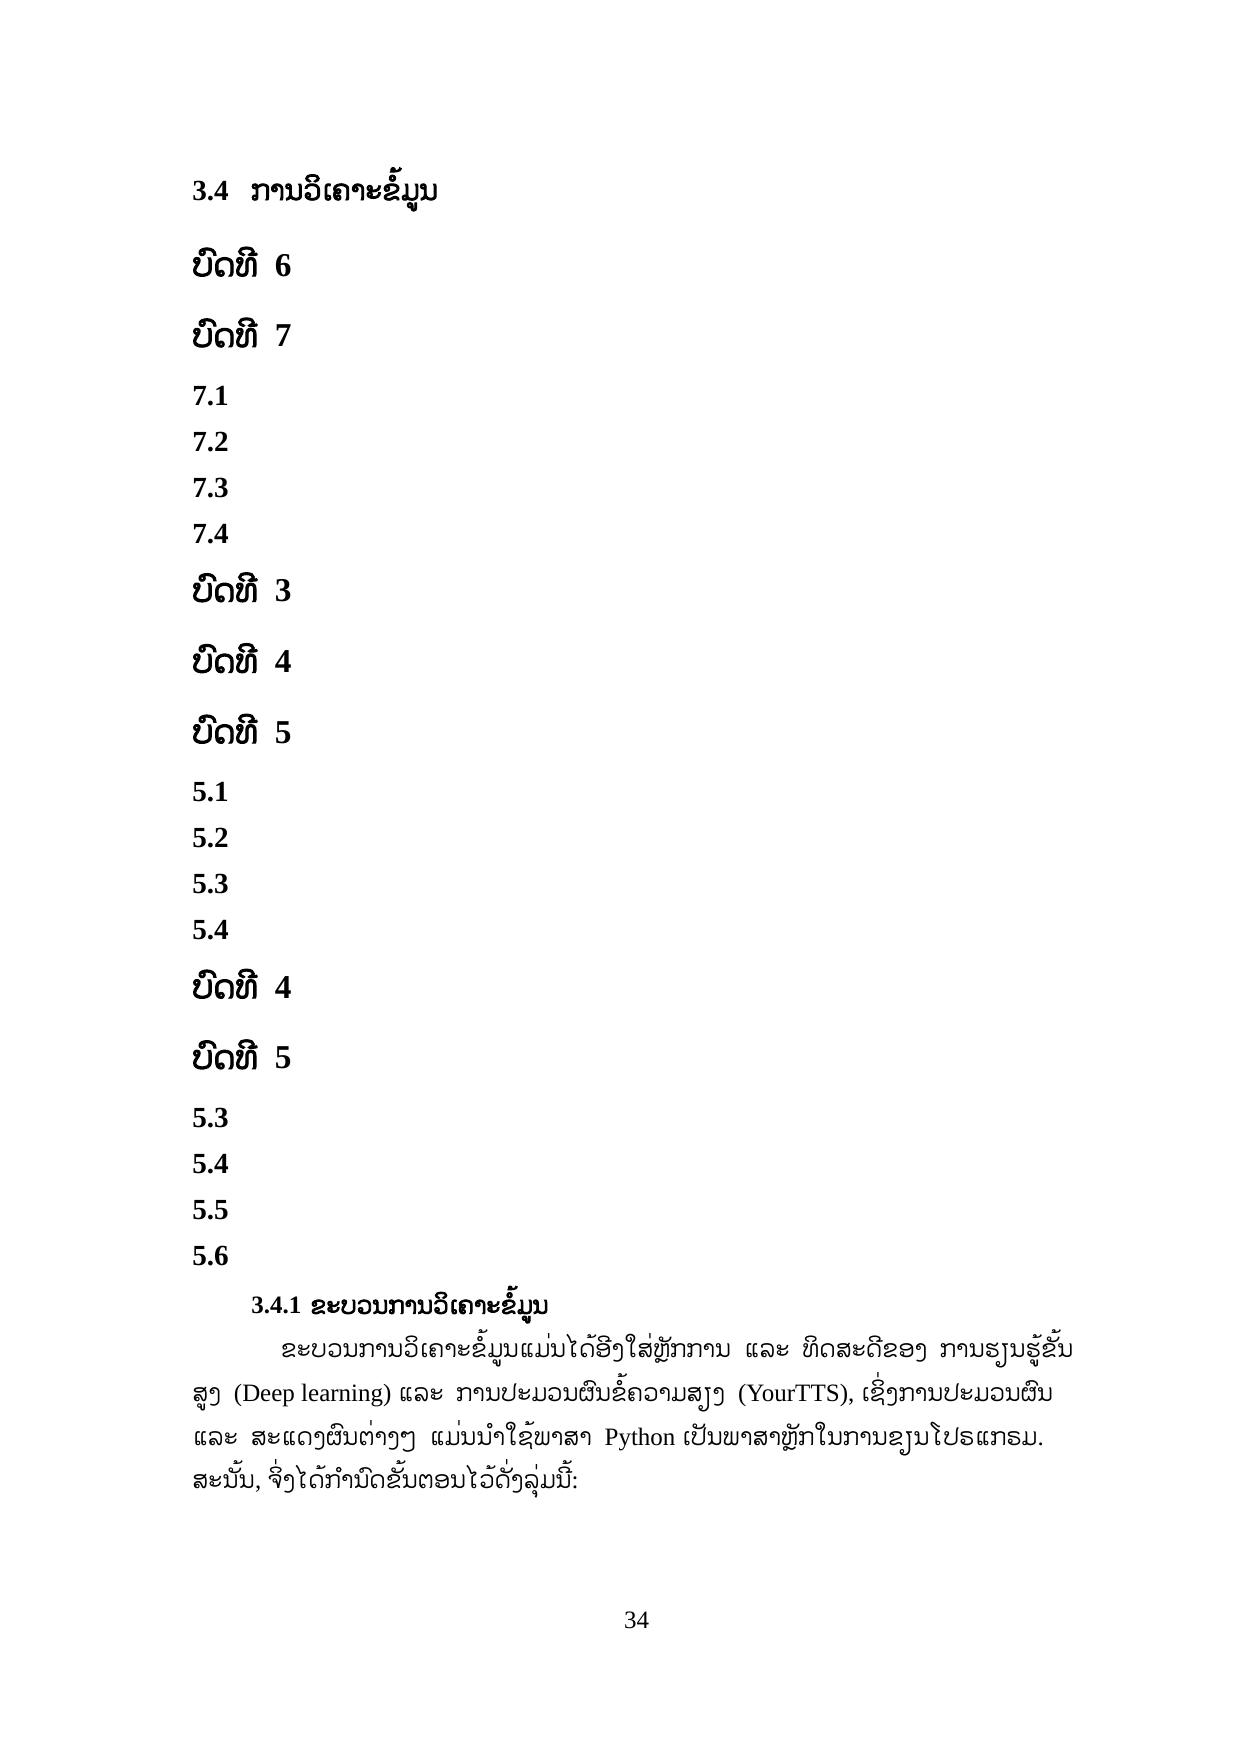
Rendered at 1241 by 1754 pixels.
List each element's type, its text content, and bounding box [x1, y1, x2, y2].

text ຂະບວນການວິເຄາະຂໍ້ມູນແມ່ນໄດ້ອີງໃສ່ຫຼັກການ ແລະ ທິດສະດີຂອງ ການຮຽນຮູ້ຂັ້ນສູງ (Deep learning) ແລະ ການປະມວນຜົນຂໍ້ຄວາມສຽງ (YourTTS), ເຊິ່ງການປະມວນຜົນ ແລະ ສະແດງຜົນຕ່າງໆ ແມ່ນນໍາໃຊ້ພາສາ Python ເປັນພາສາຫຼັກໃນການຂຽນໂປຣແກຣມ. ສະນັ້ນ, ຈິ່ງໄດ້ກຳນົດຂັ້ນຕອນໄວ້ດັ່ງລຸ່ມນີ້: [192, 1328, 1081, 1503]
subtitle ການວິເຄາະຂໍ້ມູນ [192, 165, 1081, 216]
subtitle ຂະບວນການວິເຄາະຂໍ້ມູນ [192, 1284, 1081, 1328]
